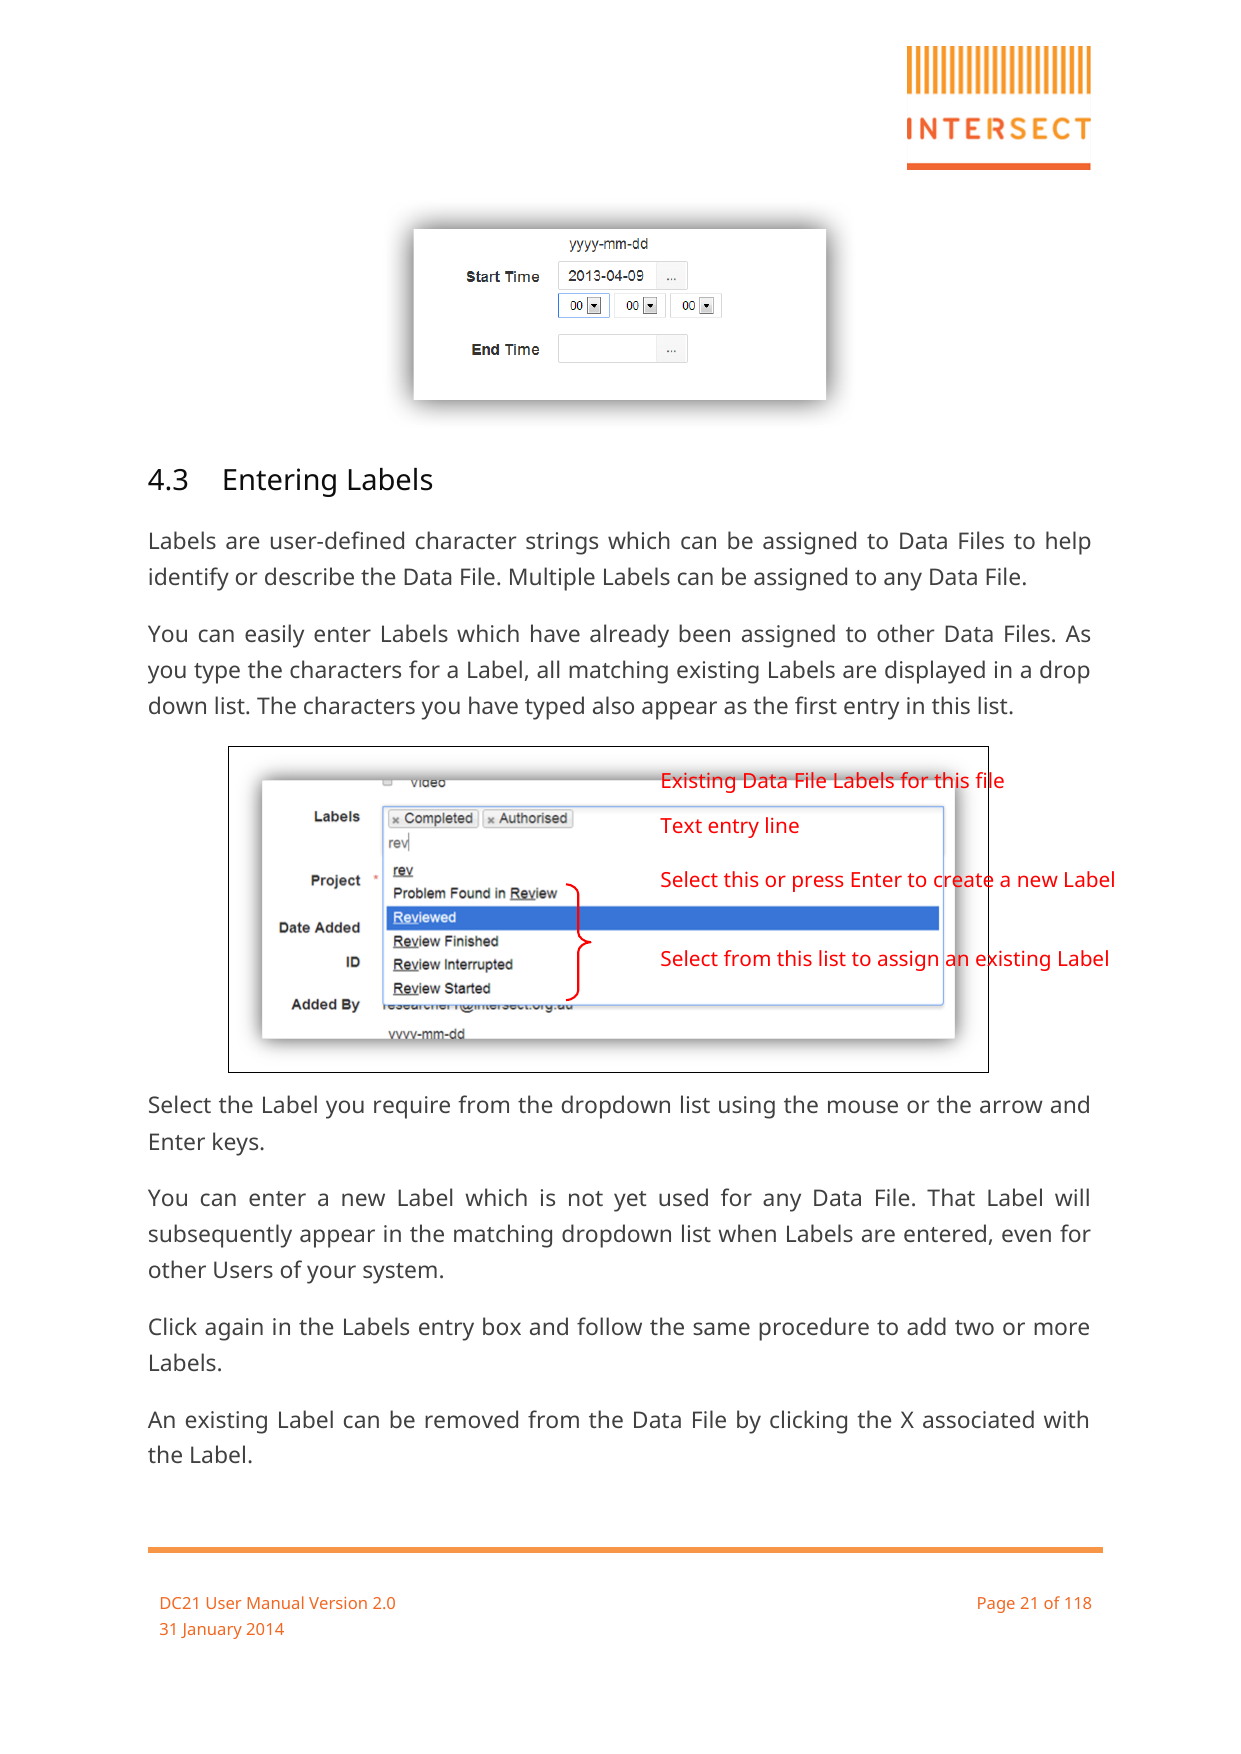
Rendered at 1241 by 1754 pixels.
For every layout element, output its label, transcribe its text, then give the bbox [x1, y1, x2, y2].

text An existing Label can be removed from the Data File by clicking the X associated with the Label. [148, 1403, 1092, 1471]
text You can easily enter Labels which have already been assigned to other Data Files. As you type the characters for a Label, all matching existing Labels are displayed in a drop down list. The characters you have typed also appear as the first entry in this list. [148, 618, 1092, 721]
picture [905, 44, 1093, 172]
text You can enter a new Label which is not yet used for any Data File. That Label will subsequently appear in the matching dropdown list when Labels are entered, even for other Users of your system. [148, 1182, 1092, 1285]
text Labels are user-defined character strings which can be assigned to Data Files to help identify or describe the Data File. Multiple Labels can be assigned to any Data File. [148, 525, 1092, 592]
picture [229, 747, 988, 1072]
picture [413, 229, 827, 400]
text Select the Label you require from the dropdown list using the mouse or the arrow and Enter keys. [148, 1089, 1092, 1157]
text Click again in the Labels entry box and follow the same procedure to add two or more Labels. [148, 1311, 1092, 1378]
subtitle Entering Labels [148, 459, 1092, 498]
